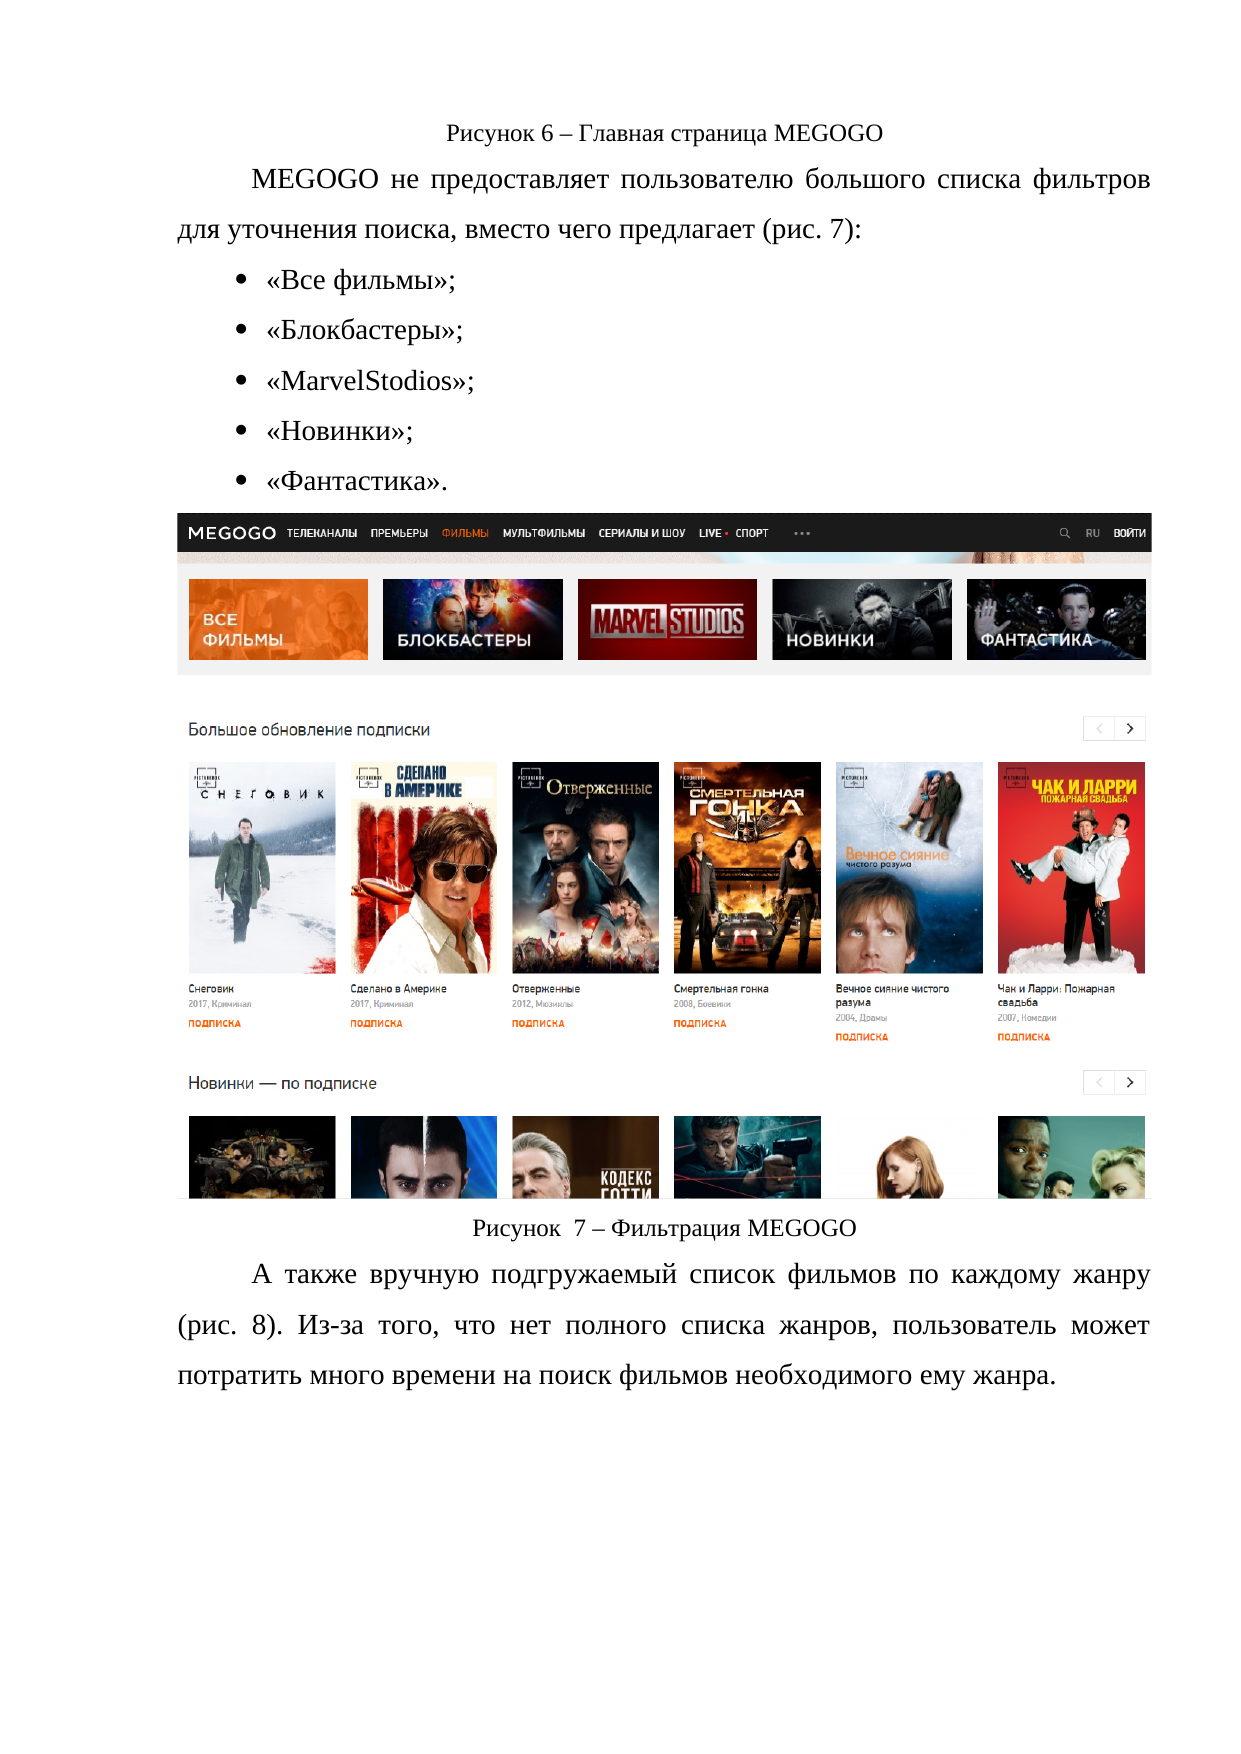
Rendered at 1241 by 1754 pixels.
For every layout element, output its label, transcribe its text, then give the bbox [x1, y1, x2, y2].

picture [177, 513, 1152, 1199]
text «Фантастика». [177, 463, 1152, 497]
text Рисунок 7 – Фильтрация MEGOGO [177, 1213, 1152, 1242]
text «MarvelStodios»; [177, 363, 1152, 396]
text Рисунок 6 – Главная страница MEGOGO [177, 118, 1152, 147]
text «Все фильмы»; [177, 262, 1152, 296]
text «Блокбастеры»; [177, 312, 1152, 346]
text MEGOGO не предоставляет пользователю большого списка фильтров для уточнения поиска, вместо чего предлагает (рис. 7): [177, 161, 1152, 245]
text А также вручную подгружаемый список фильмов по каждому жанру (рис. 8). Из-за того, что нет полного списка жанров, пользователь может потратить много времени на поиск фильмов необходимого ему жанра. [177, 1257, 1152, 1391]
text «Новинки»; [177, 413, 1152, 447]
